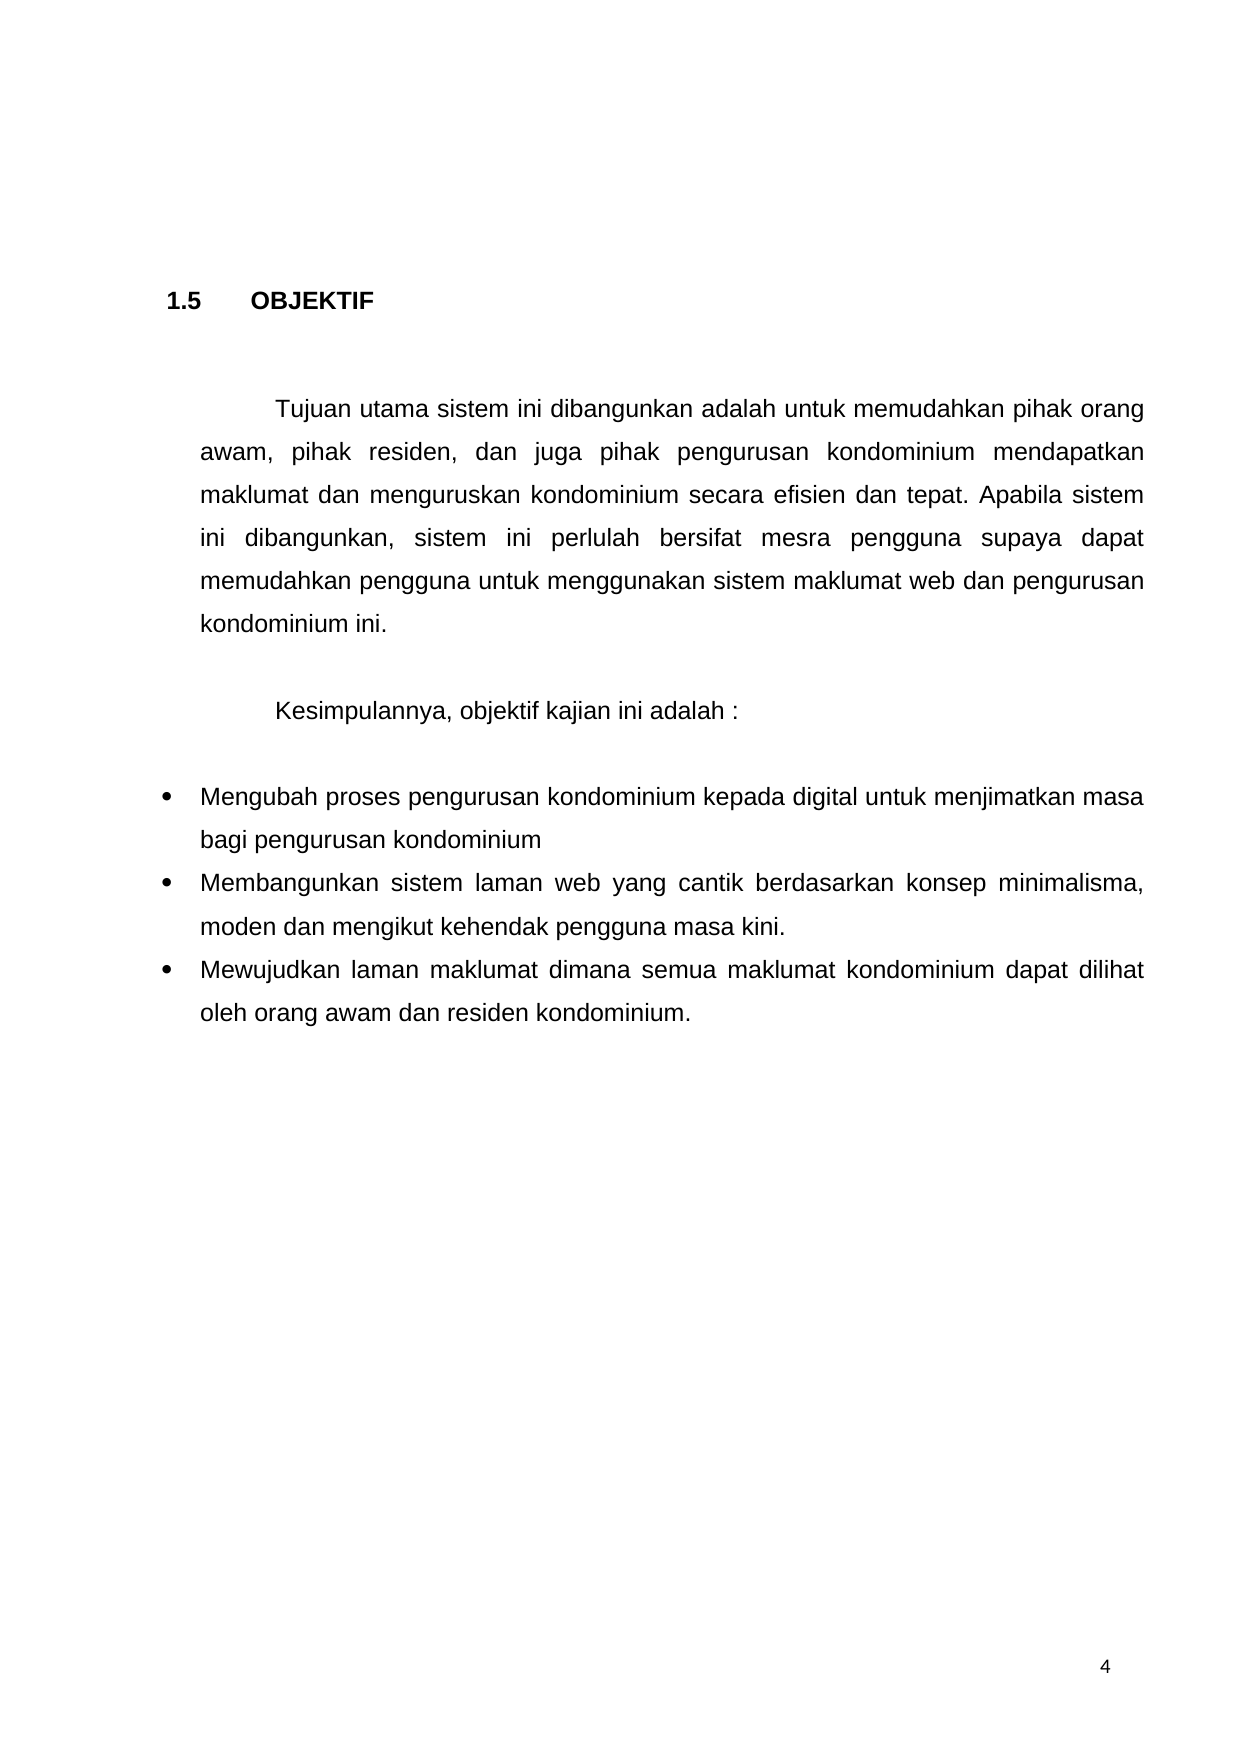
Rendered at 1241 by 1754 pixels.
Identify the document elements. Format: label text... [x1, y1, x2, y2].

list Mengubah proses pengurusan kondominium kepada digital untuk menjimatkan masa bagi pengurusan kondominium [162, 782, 1146, 854]
list Mewujudkan laman maklumat dimana semua maklumat kondominium dapat dilihat oleh orang awam dan residen kondominium. [162, 954, 1146, 1027]
text Tujuan utama sistem ini dibangunkan adalah untuk memudahkan pihak orang awam, pihak residen, dan juga pihak pengurusan kondominium mendapatkan maklumat dan menguruskan kondominium secara efisien dan tepat. Apabila sistem ini dibangunkan, sistem ini perlulah bersifat mesra pengguna supaya dapat memudahkan pengguna untuk menggunakan sistem maklumat web dan pengurusan kondominium ini. [200, 394, 1146, 638]
text 1.5 OBJEKTIF [166, 286, 1119, 315]
list Membangunkan sistem laman web yang cantik berdasarkan konsep minimalisma, moden dan mengikut kehendak pengguna masa kini. [162, 868, 1146, 940]
text Kesimpulannya, objektif kajian ini adalah : [249, 696, 1146, 724]
